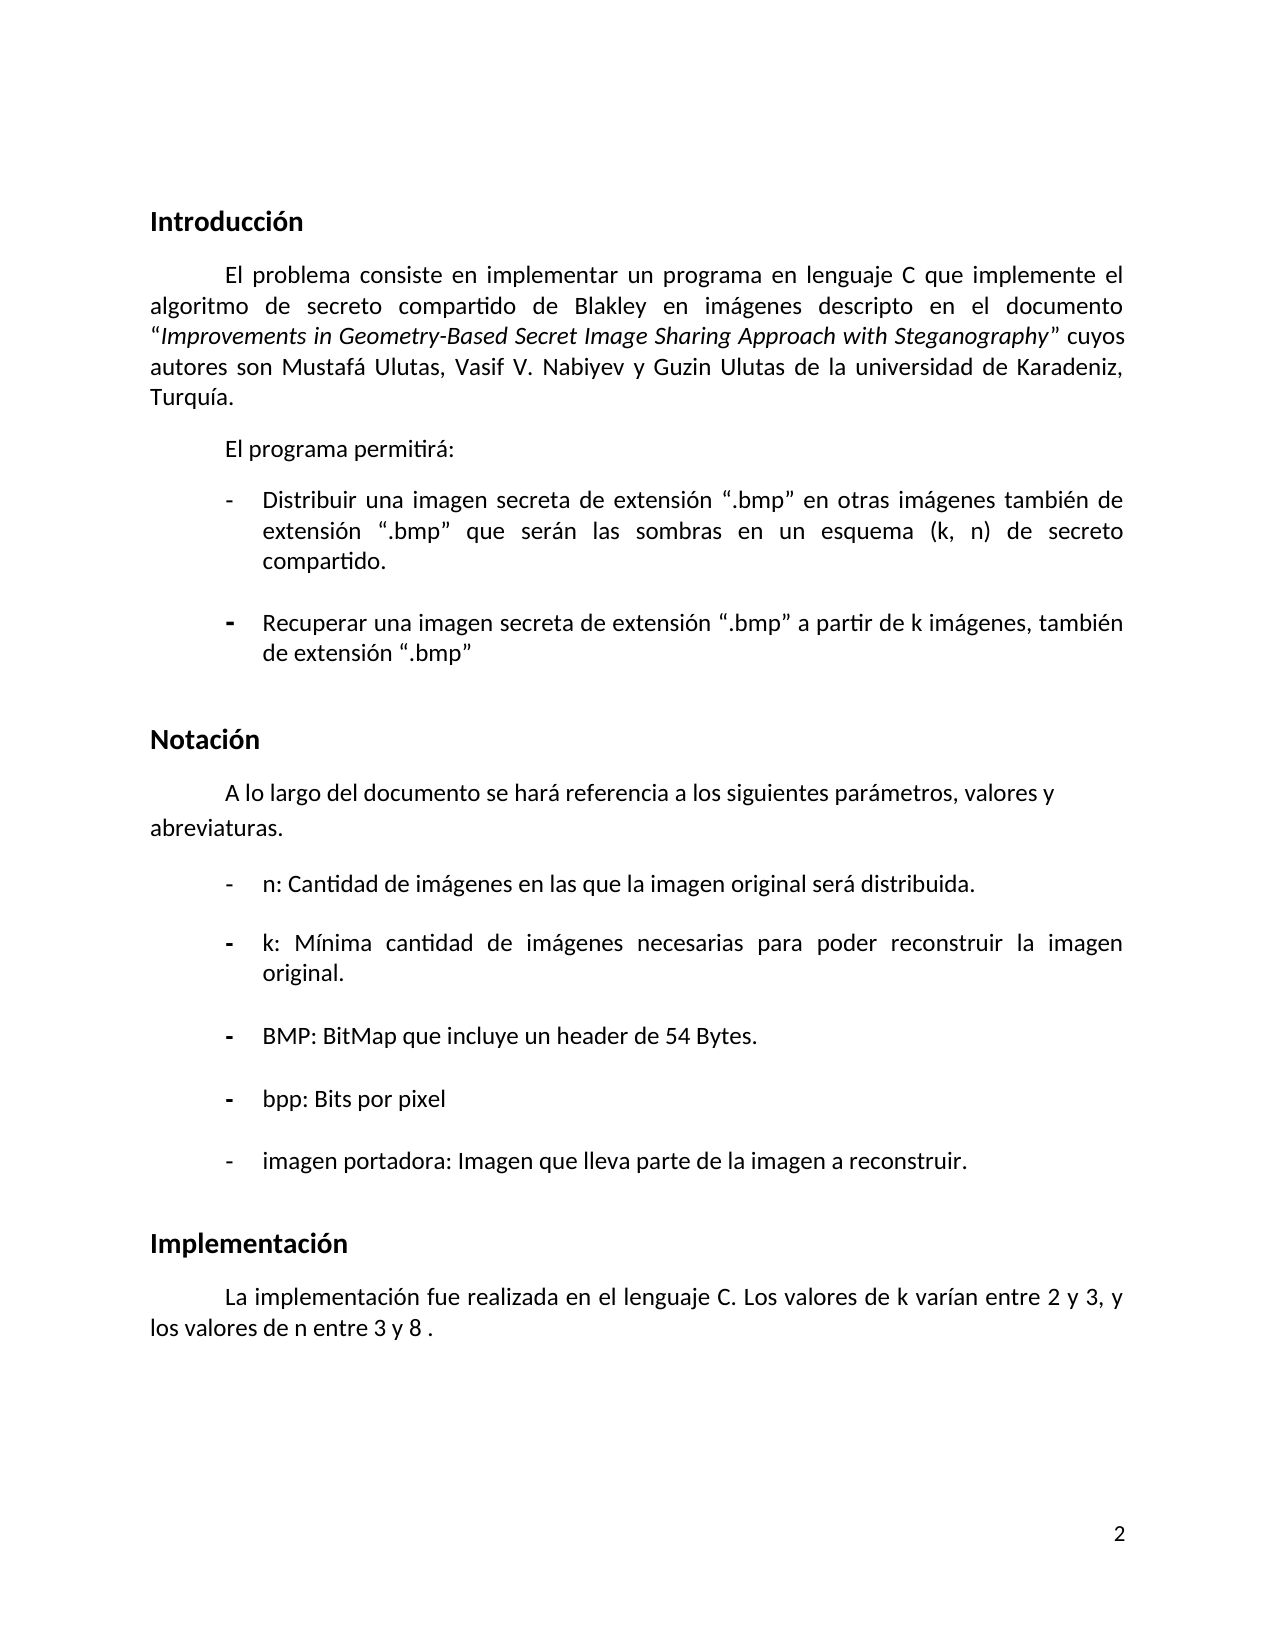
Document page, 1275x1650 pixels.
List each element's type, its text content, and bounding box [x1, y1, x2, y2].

text A lo largo del documento se hará referencia a los siguientes parámetros, valores y abreviaturas. [150, 777, 1125, 843]
text Notación [150, 721, 1125, 757]
text El problema consiste en implementar un programa en lenguaje C que implemente el algoritmo de secreto compartido de Blakley en imágenes descripto en el documento “Improvements in Geometry-Based Secret Image Sharing Approach with Steganography” cuyos autores son Mustafá Ulutas, Vasif V. Nabiyev y Guzin Ulutas de la universidad de Karadeniz, Turquía. [150, 259, 1125, 412]
text El programa permitirá: [150, 433, 1125, 463]
list bpp: Bits por pixel [225, 1083, 1125, 1113]
list n: Cantidad de imágenes en las que la imagen original será distribuida. [225, 868, 1125, 899]
list BMP: BitMap que incluye un header de 54 Bytes. [225, 1020, 1125, 1051]
list imagen portadora: Imagen que lleva parte de la imagen a reconstruir. [225, 1146, 1125, 1176]
list Recuperar una imagen secreta de extensión “.bmp” a partir de k imágenes, también de extensión “.bmp” [225, 604, 1125, 668]
text Introducción [150, 203, 1125, 239]
list k: Mínima cantidad de imágenes necesarias para poder reconstruir la imagen original. [225, 927, 1125, 988]
text Implementación [150, 1225, 1125, 1261]
list Distribuir una imagen secreta de extensión “.bmp” en otras imágenes también de extensión “.bmp” que serán las sombras en un esquema (k, n) de secreto compartido. [225, 484, 1125, 576]
text La implementación fue realizada en el lenguaje C. Los valores de k varían entre 2 y 3, y los valores de n entre 3 y 8 . [150, 1281, 1125, 1342]
